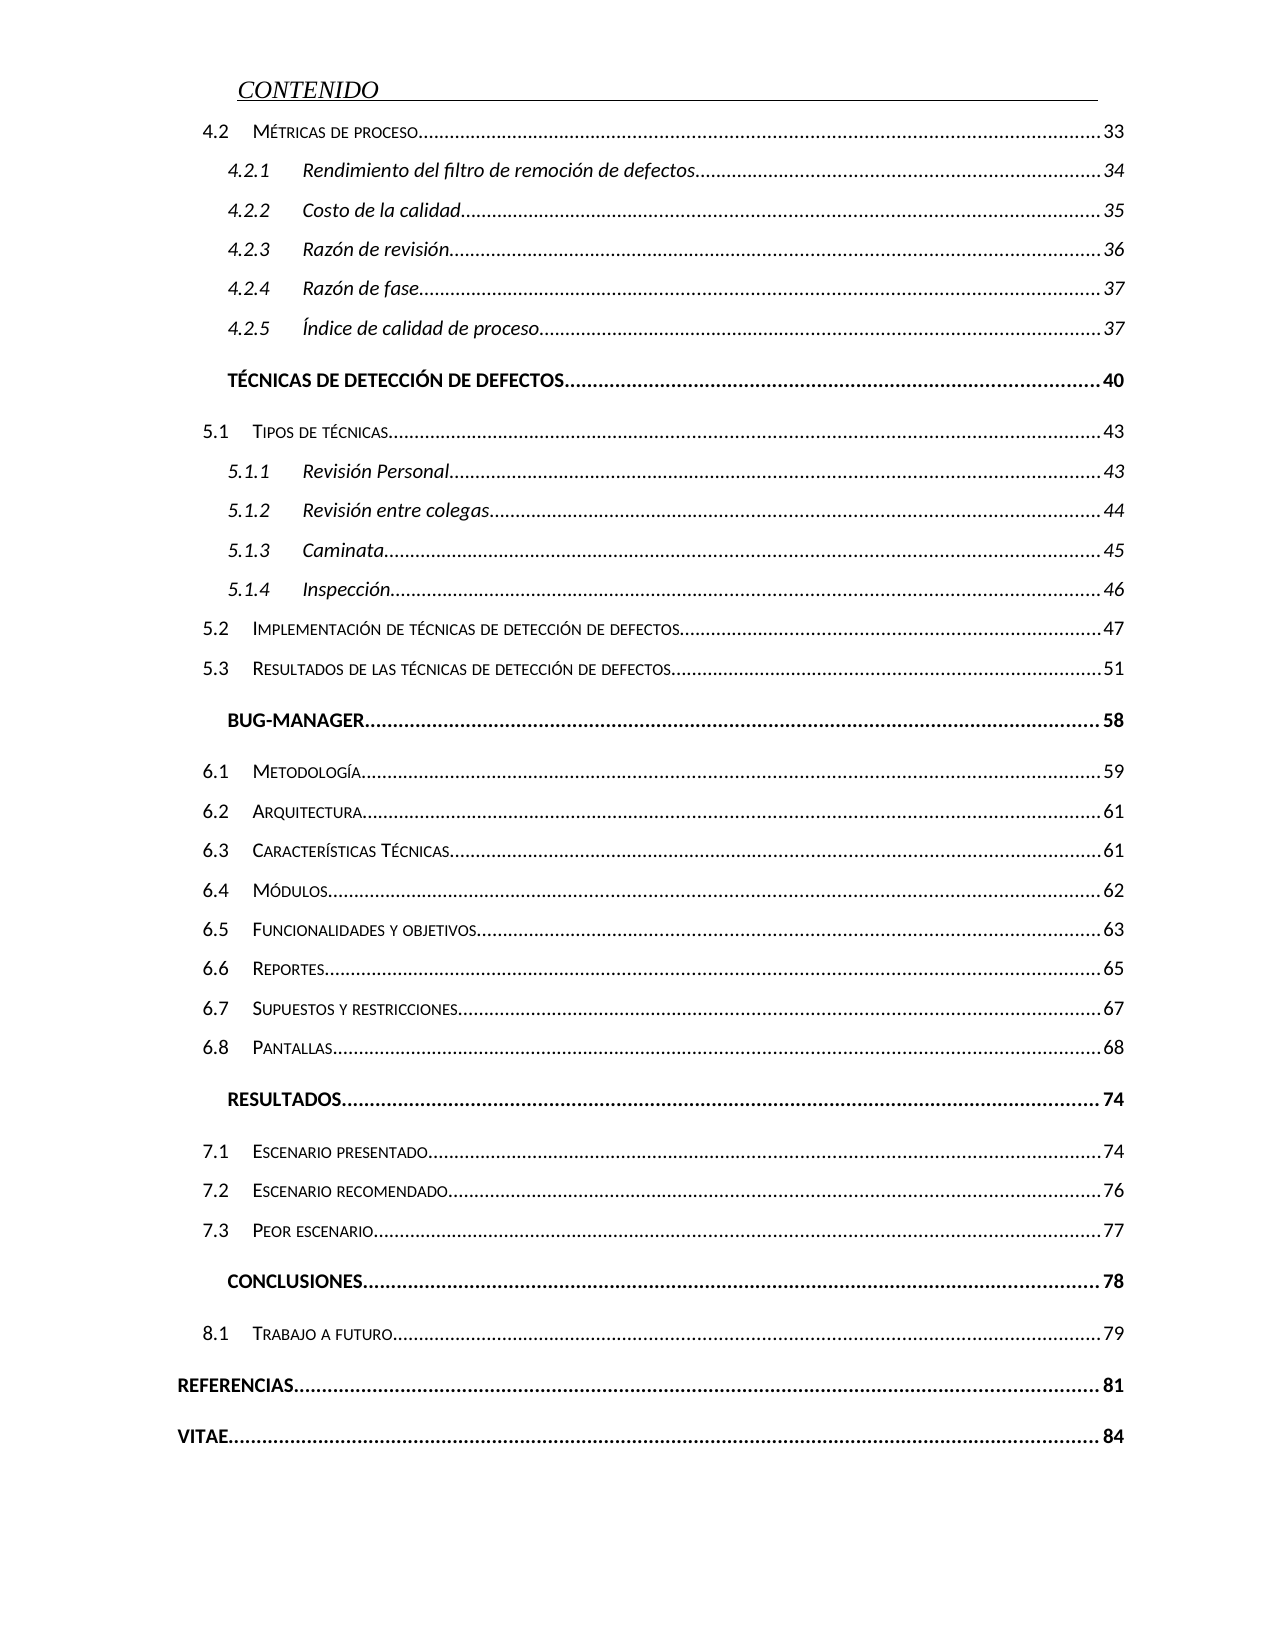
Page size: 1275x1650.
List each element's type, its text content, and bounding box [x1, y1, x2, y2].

text 6.4 Módulos 62 [202, 877, 1157, 902]
text 7.1 Escenario presentado 74 [202, 1138, 1157, 1163]
text 6.8 Pantallas 68 [202, 1034, 1157, 1060]
text 6.7 Supuestos y restricciones 67 [202, 995, 1157, 1020]
text 4.2.3 Razón de revisión 36 [227, 236, 1157, 262]
text 5.1.4 Inspección 46 [227, 576, 1157, 602]
text 6.1 Metodología 59 [202, 759, 1157, 784]
text 5.1.3 Caminata 45 [227, 537, 1157, 562]
text 5.3 Resultados de las técnicas de detección de defectos 51 [202, 655, 1157, 680]
text 6.5 Funcionalidades y objetivos 63 [202, 916, 1157, 942]
text 6.3 Características Técnicas 61 [202, 837, 1157, 863]
text 5.1 Tipos de técnicas 43 [202, 419, 1157, 444]
text Referencias 81 [177, 1372, 1157, 1398]
text 5.1.1 Revisión Personal 43 [227, 458, 1157, 483]
text 7.2 Escenario recomendado 76 [202, 1177, 1157, 1203]
text 6. Bug-Manager 58 [177, 707, 1157, 732]
text 4.2.5 Índice de calidad de proceso 37 [227, 315, 1157, 340]
text 4.2.1 Rendimiento del filtro de remoción de defectos 34 [227, 157, 1157, 183]
text 5.2 Implementación de técnicas de detección de defectos 47 [202, 616, 1157, 641]
text 4.2.2 Costo de la calidad 35 [227, 197, 1157, 222]
text 8.1 Trabajo a futuro 79 [202, 1321, 1157, 1346]
text 7.3 Peor escenario 77 [202, 1217, 1157, 1242]
text Vitae 84 [177, 1423, 1157, 1448]
text 7. Resultados 74 [177, 1086, 1157, 1112]
text 4.2.4 Razón de fase 37 [227, 276, 1157, 301]
text 6.2 Arquitectura 61 [202, 798, 1157, 823]
text 6.6 Reportes 65 [202, 956, 1157, 981]
text 5.1.2 Revisión entre colegas 44 [227, 497, 1157, 523]
text 4.2 Métricas de proceso 33 [202, 118, 1157, 143]
text 5. Técnicas de Detección de Defectos 40 [177, 367, 1157, 392]
text 8. Conclusiones 78 [177, 1269, 1157, 1294]
